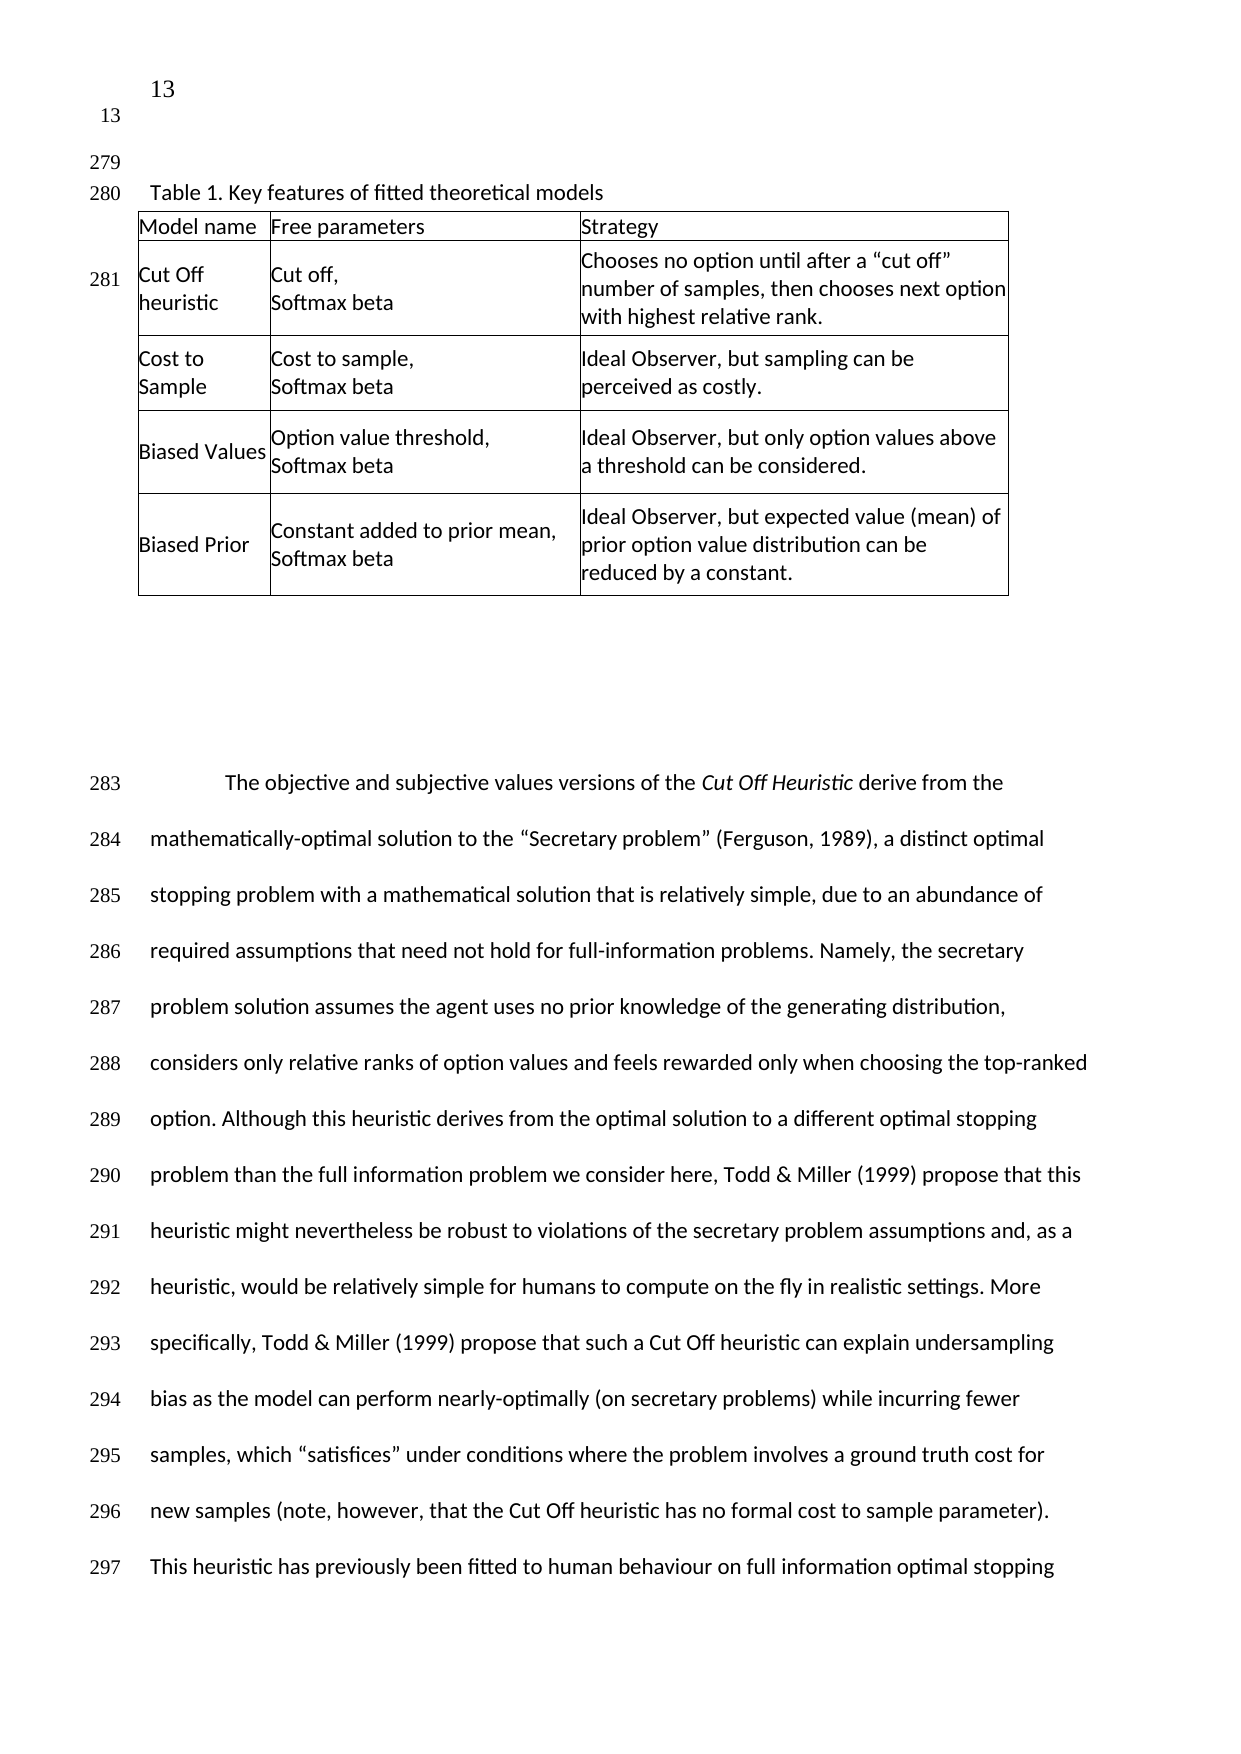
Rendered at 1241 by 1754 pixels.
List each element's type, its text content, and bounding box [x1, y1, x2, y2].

table_cell Cut Off heuristic [139, 241, 270, 334]
table_cell Option value threshold, Softmax beta [271, 411, 580, 493]
table_header Model name [139, 212, 270, 240]
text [150, 768, 1090, 1580]
table_header Strategy [581, 212, 1008, 240]
table_cell Ideal Observer, but only option values above a threshold can be considered. [581, 411, 1008, 493]
table_cell Ideal Observer, but sampling can be perceived as costly. [581, 336, 1008, 409]
table_cell Biased Prior [139, 494, 270, 594]
table_cell Cost to Sample [139, 336, 270, 409]
table_cell Ideal Observer, but expected value (mean) of prior option value distribution can be reduced by a constant. [581, 494, 1008, 594]
table_cell Cut off, Softmax beta [271, 241, 580, 334]
table_cell Cost to sample, Softmax beta [271, 336, 580, 409]
table_cell Chooses no option until after a “cut off” number of samples, then chooses next option with highest relative rank. [581, 241, 1008, 334]
text Table 1. Key features of fitted theoretical models [150, 178, 1090, 206]
table_cell Biased Values [139, 411, 270, 493]
table_cell Constant added to prior mean, Softmax beta [271, 494, 580, 594]
table_header Free parameters [271, 212, 580, 240]
